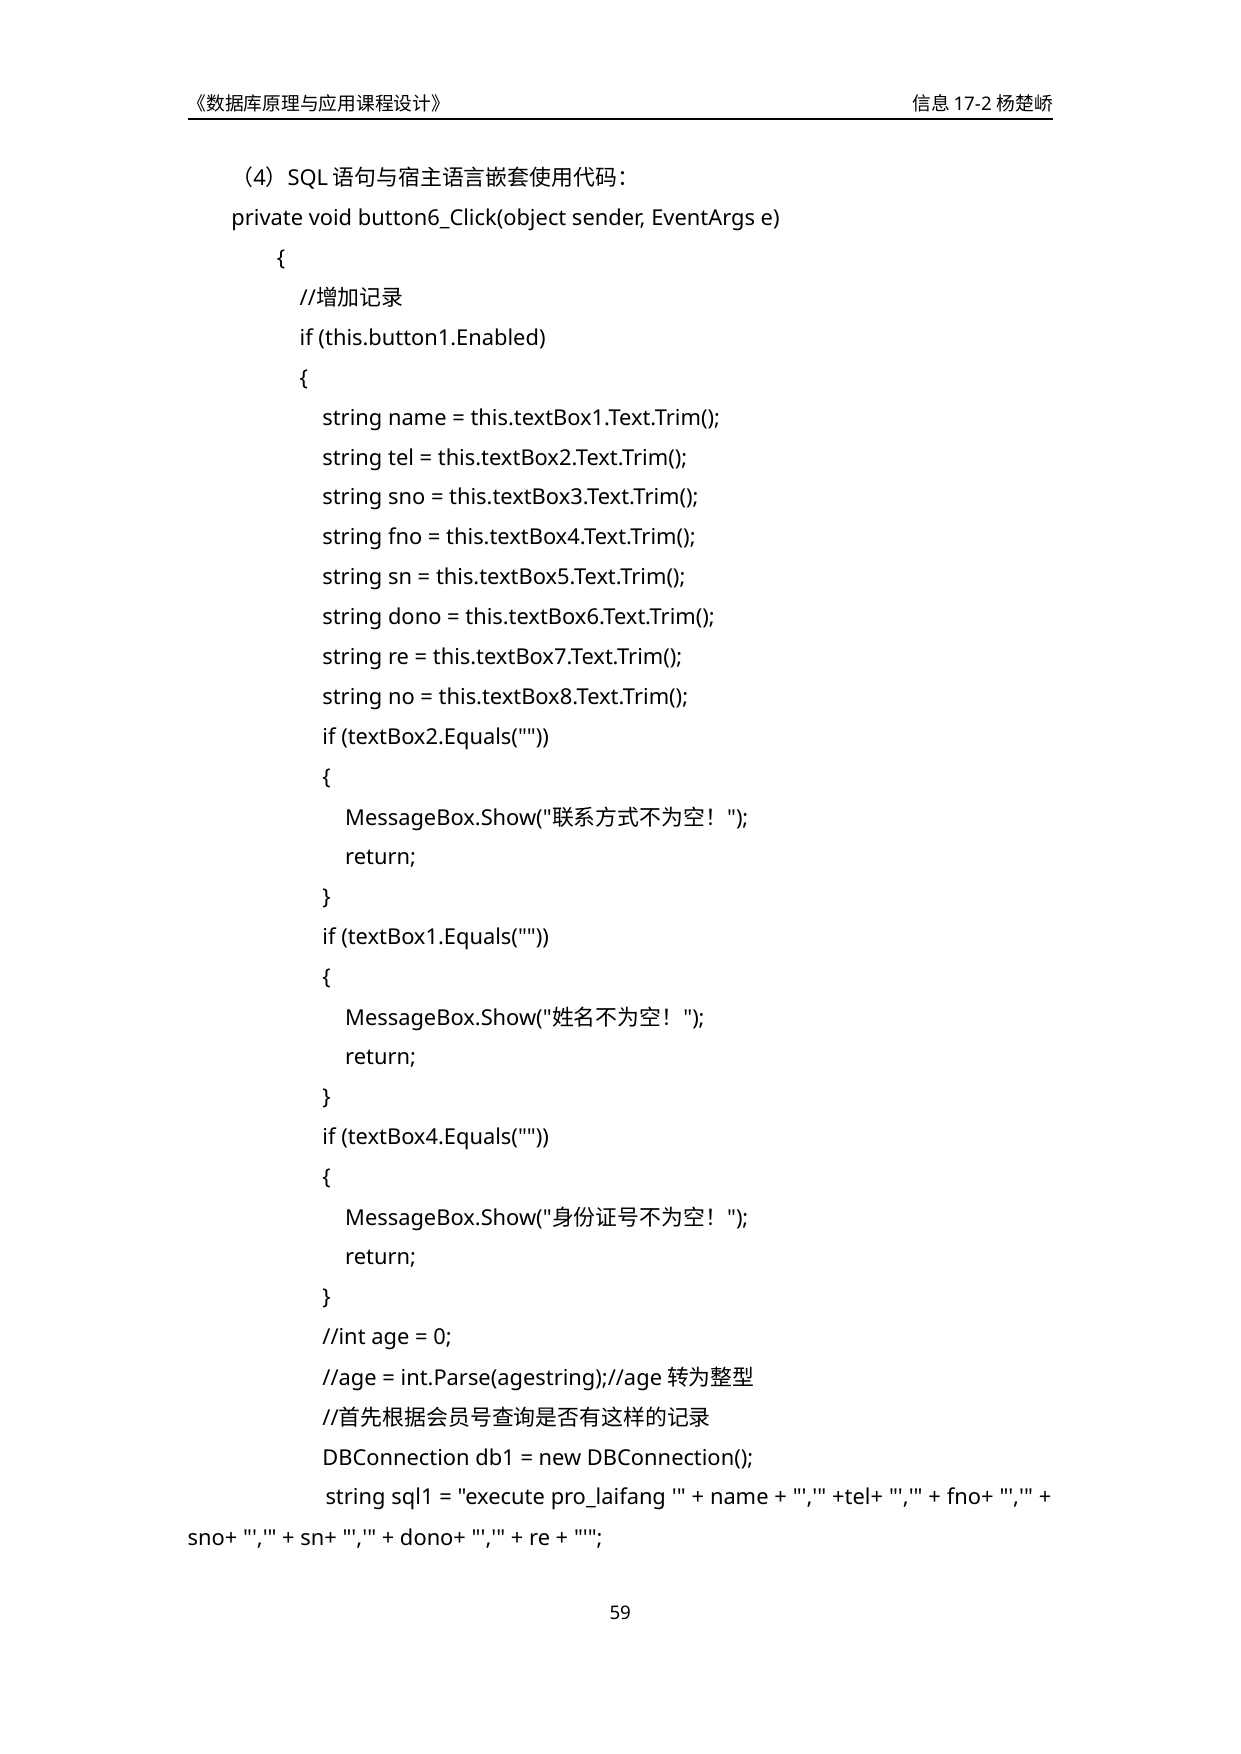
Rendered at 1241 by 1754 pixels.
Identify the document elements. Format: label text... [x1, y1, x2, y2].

text //age = int.Parse(agestring);//age转为整型 [187, 1359, 1053, 1392]
text return; [187, 839, 1053, 872]
text { [187, 360, 1053, 393]
text string sn = this.textBox5.Text.Trim(); [187, 560, 1053, 592]
text //增加记录 [187, 280, 1053, 312]
text MessageBox.Show("身份证号不为空！"); [187, 1199, 1053, 1232]
text //int age = 0; [187, 1319, 1053, 1352]
text if (this.button1.Enabled) [187, 320, 1053, 353]
text MessageBox.Show("姓名不为空！"); [187, 999, 1053, 1032]
text } [187, 1279, 1053, 1312]
text DBConnection db1 = new DBConnection(); [187, 1440, 1053, 1473]
text string dono = this.textBox6.Text.Trim(); [187, 600, 1053, 632]
text string name = this.textBox1.Text.Trim(); [187, 400, 1053, 433]
text { [187, 1159, 1053, 1192]
text { [187, 759, 1053, 792]
text { [187, 959, 1053, 992]
text //首先根据会员号查询是否有这样的记录 [187, 1400, 1053, 1432]
text string no = this.textBox8.Text.Trim(); [187, 679, 1053, 712]
text if (textBox1.Equals("")) [187, 919, 1053, 952]
text string tel = this.textBox2.Text.Trim(); [187, 440, 1053, 473]
text string sql1 = "execute pro_laifang '" + name + "','" +tel+ "','" + fno+ "','" + sno+ "','" + sn+ "','" + dono+ "','" + re + "'"; [187, 1480, 1053, 1553]
text string fno = this.textBox4.Text.Trim(); [187, 520, 1053, 552]
text string sno = this.textBox3.Text.Trim(); [187, 480, 1053, 512]
text return; [187, 1039, 1053, 1072]
text return; [187, 1239, 1053, 1272]
text { [187, 240, 1053, 273]
text string re = this.textBox7.Text.Trim(); [187, 639, 1053, 672]
text MessageBox.Show("联系方式不为空！"); [187, 799, 1053, 832]
text if (textBox2.Equals("")) [187, 719, 1053, 752]
text if (textBox4.Equals("")) [187, 1119, 1053, 1152]
text private void button6_Click(object sender, EventArgs e) [187, 200, 1053, 233]
text （4）SQL语句与宿主语言嵌套使用代码： [187, 160, 1053, 192]
text } [187, 879, 1053, 912]
text } [187, 1079, 1053, 1112]
